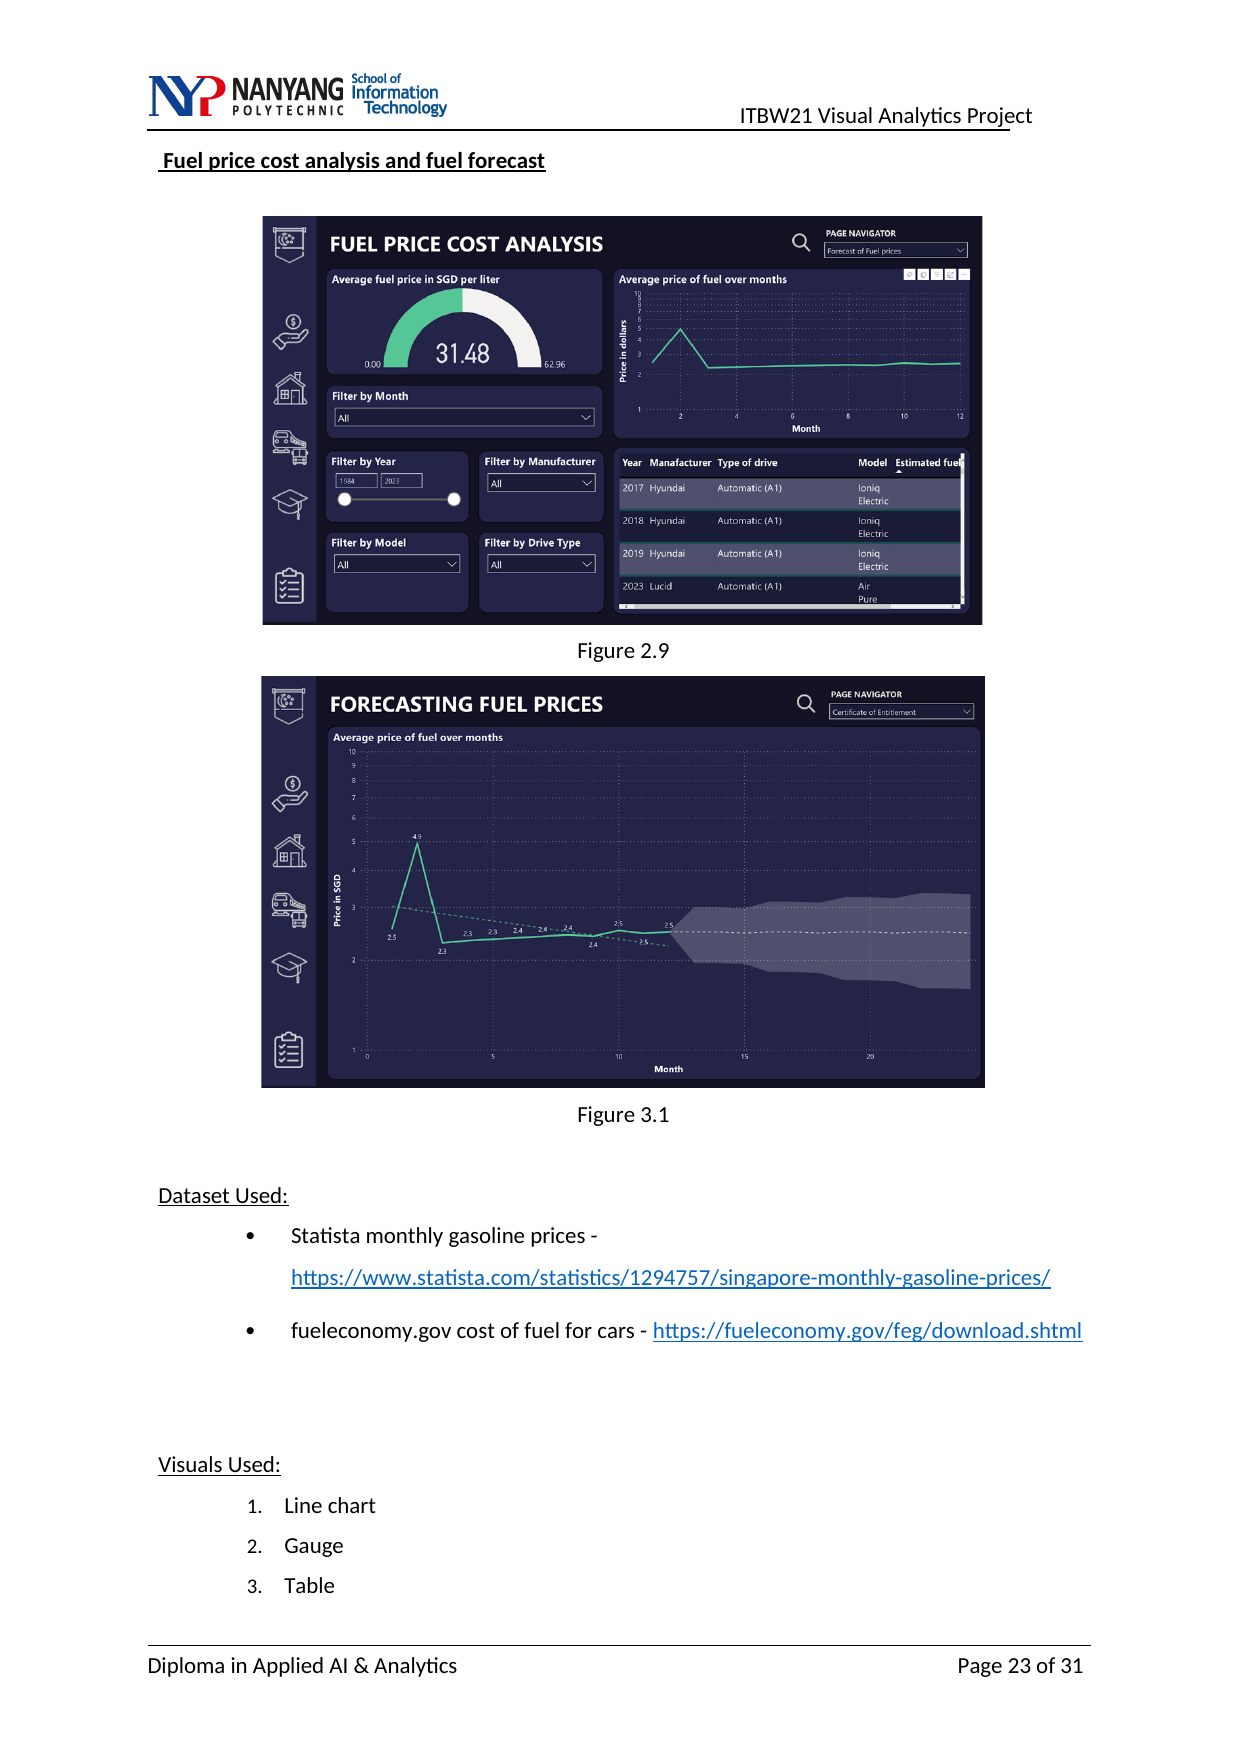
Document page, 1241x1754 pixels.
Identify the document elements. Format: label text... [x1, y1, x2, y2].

list Table [247, 1571, 1088, 1599]
list fueleconomy.gov cost of fuel for cars - https://fueleconomy.gov/feg/download.shtml [247, 1316, 1088, 1344]
list Statista monthly gasoline prices - https://www.statista.com/statistics/1294757/singapore-monthly-gasoline-prices/ [247, 1221, 1088, 1291]
text Visuals Used: [158, 1451, 1088, 1478]
list Line chart [247, 1491, 1088, 1519]
list Gauge [247, 1531, 1088, 1559]
text Dataset Used: [158, 1181, 1088, 1209]
picture [149, 76, 343, 116]
text Figure 3.1 [158, 1100, 1088, 1128]
picture [261, 676, 985, 1088]
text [158, 132, 1088, 174]
picture [262, 216, 984, 625]
picture [352, 73, 447, 117]
text Figure 2.9 [158, 636, 1088, 664]
